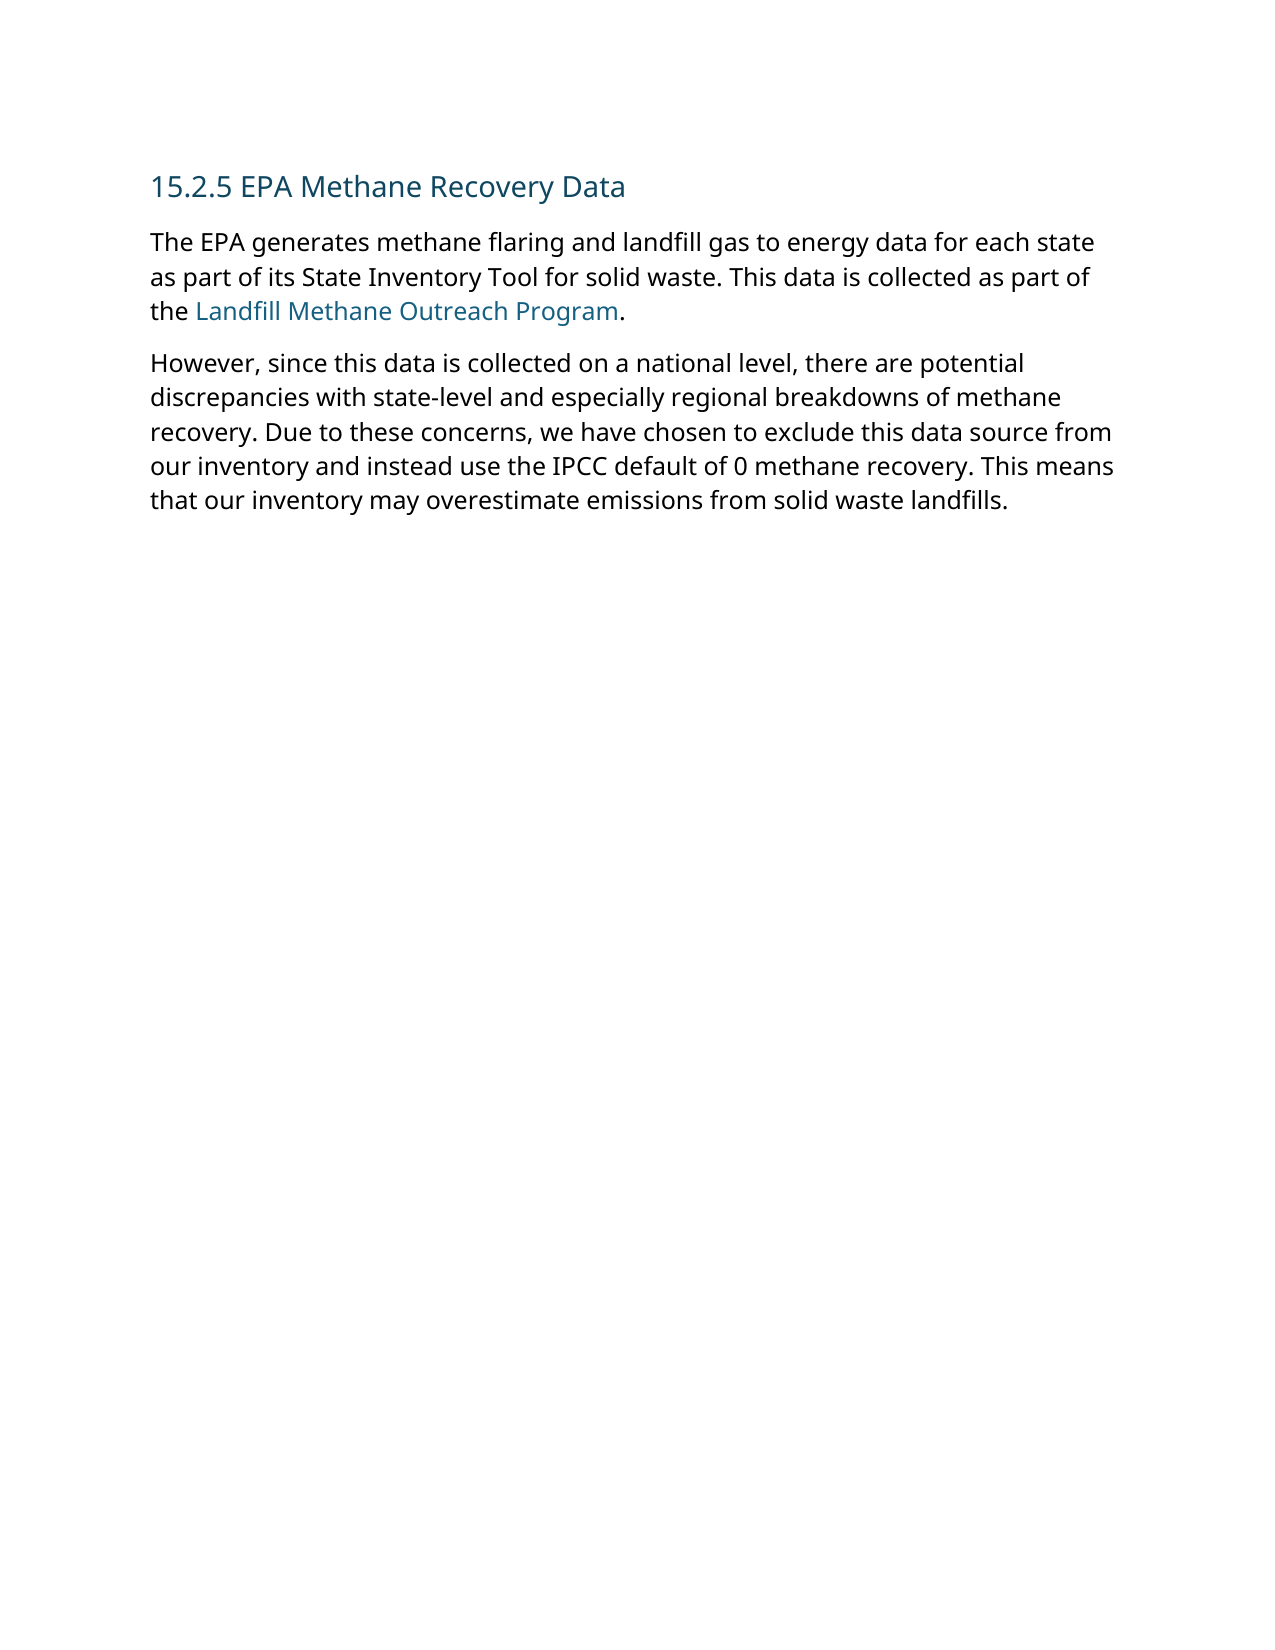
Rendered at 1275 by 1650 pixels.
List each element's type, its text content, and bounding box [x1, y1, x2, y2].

subtitle 15.2.5 EPA Methane Recovery Data [150, 167, 1125, 206]
text The EPA generates methane flaring and landfill gas to energy data for each state as part of its State Inventory Tool for solid waste. This data is collected as part of the Landfill Methane Outreach Program. [150, 225, 1125, 327]
text However, since this data is collected on a national level, there are potential discrepancies with state-level and especially regional breakdowns of methane recovery. Due to these concerns, we have chosen to exclude this data source from our inventory and instead use the IPCC default of 0 methane recovery. This means that our inventory may overestimate emissions from solid waste landfills. [150, 346, 1125, 516]
